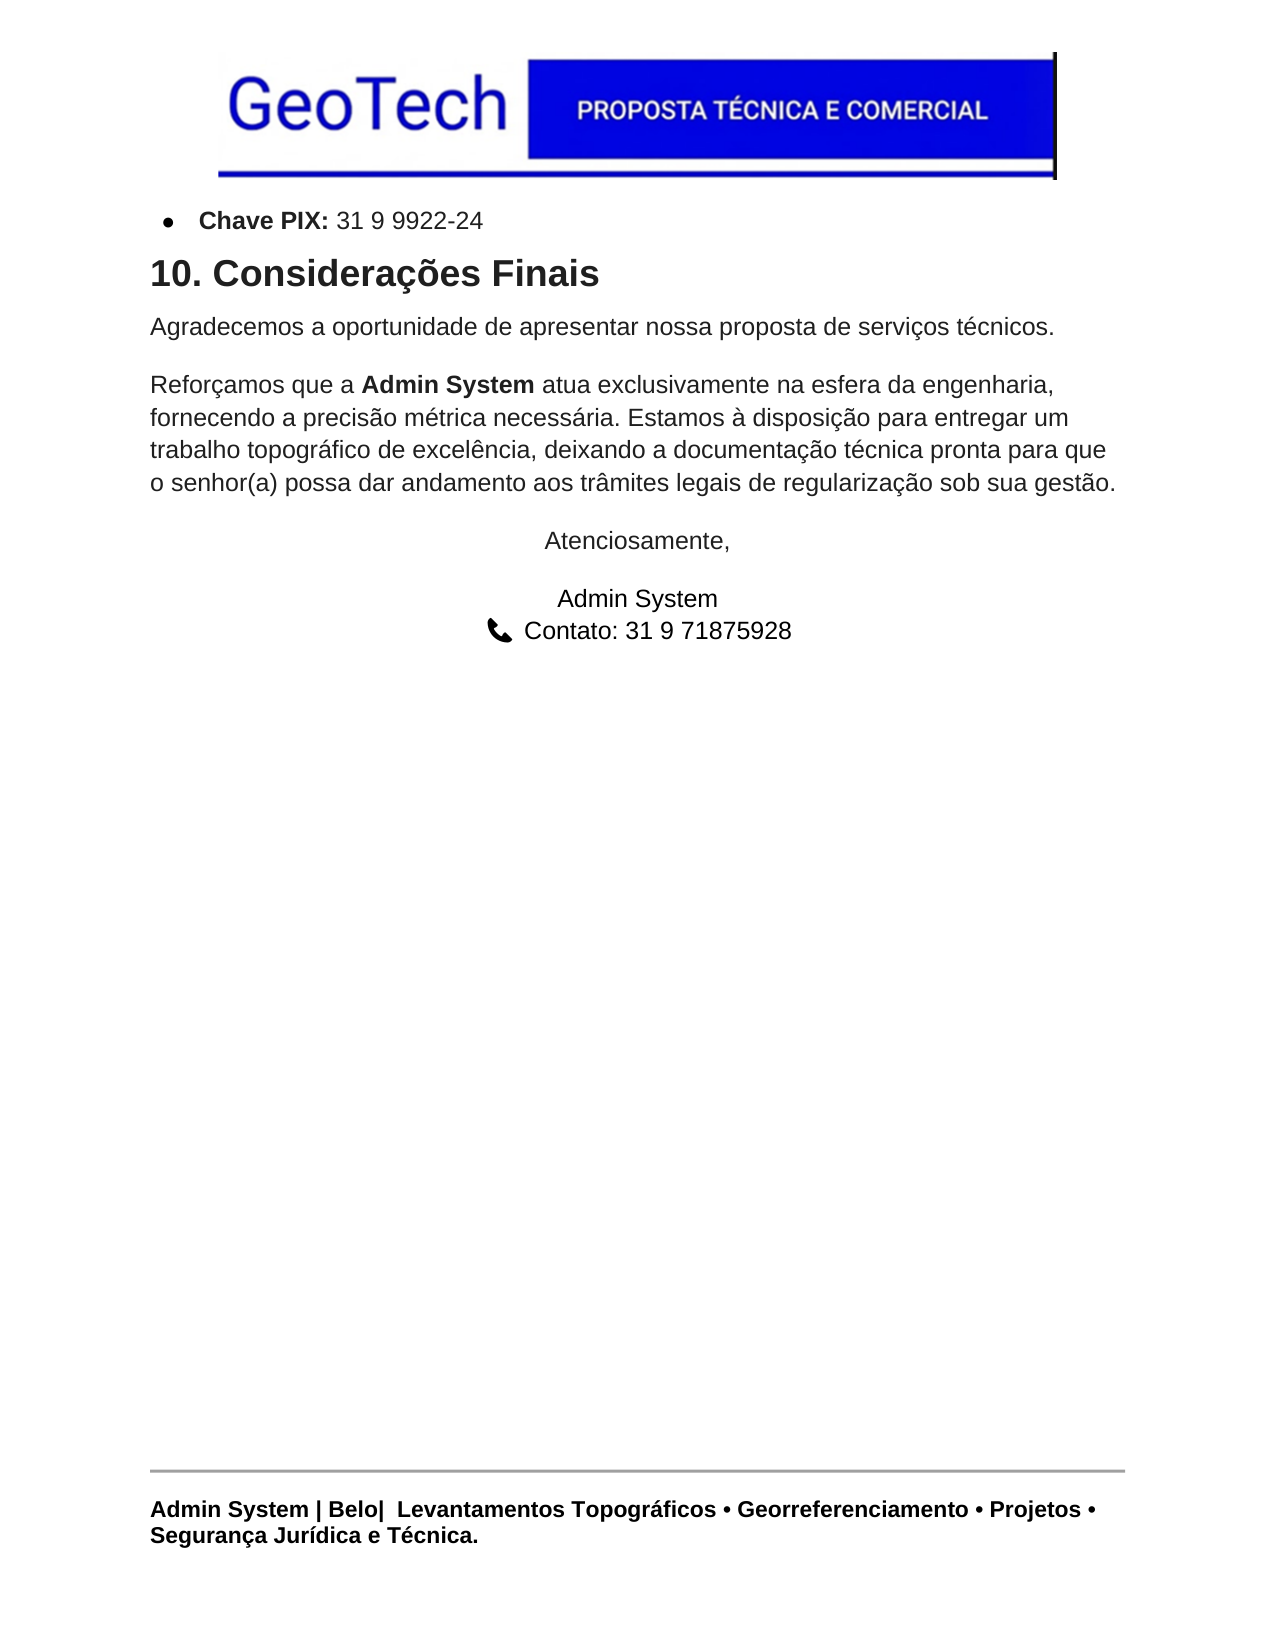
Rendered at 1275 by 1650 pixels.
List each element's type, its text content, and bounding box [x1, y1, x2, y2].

text Atenciosamente, [150, 526, 1125, 555]
text Reforçamos que a Admin System atua exclusivamente na esfera da engenharia, fornecendo a precisão métrica necessária. Estamos à disposição para entregar um trabalho topográfico de excelência, deixando a documentação técnica pronta para que o senhor(a) possa dar andamento aos trâmites legais de regularização sob sua gestão. [150, 370, 1125, 497]
text Admin System [150, 584, 1125, 612]
text 📞 Contato: 31 9 71875928 [150, 616, 1125, 645]
text Agradecemos a oportunidade de apresentar nossa proposta de serviços técnicos. [150, 312, 1125, 341]
subtitle 10. Considerações Finais [150, 251, 1125, 294]
picture [218, 52, 1057, 180]
list Chave PIX: 31 9 9922-24 [161, 206, 1125, 234]
